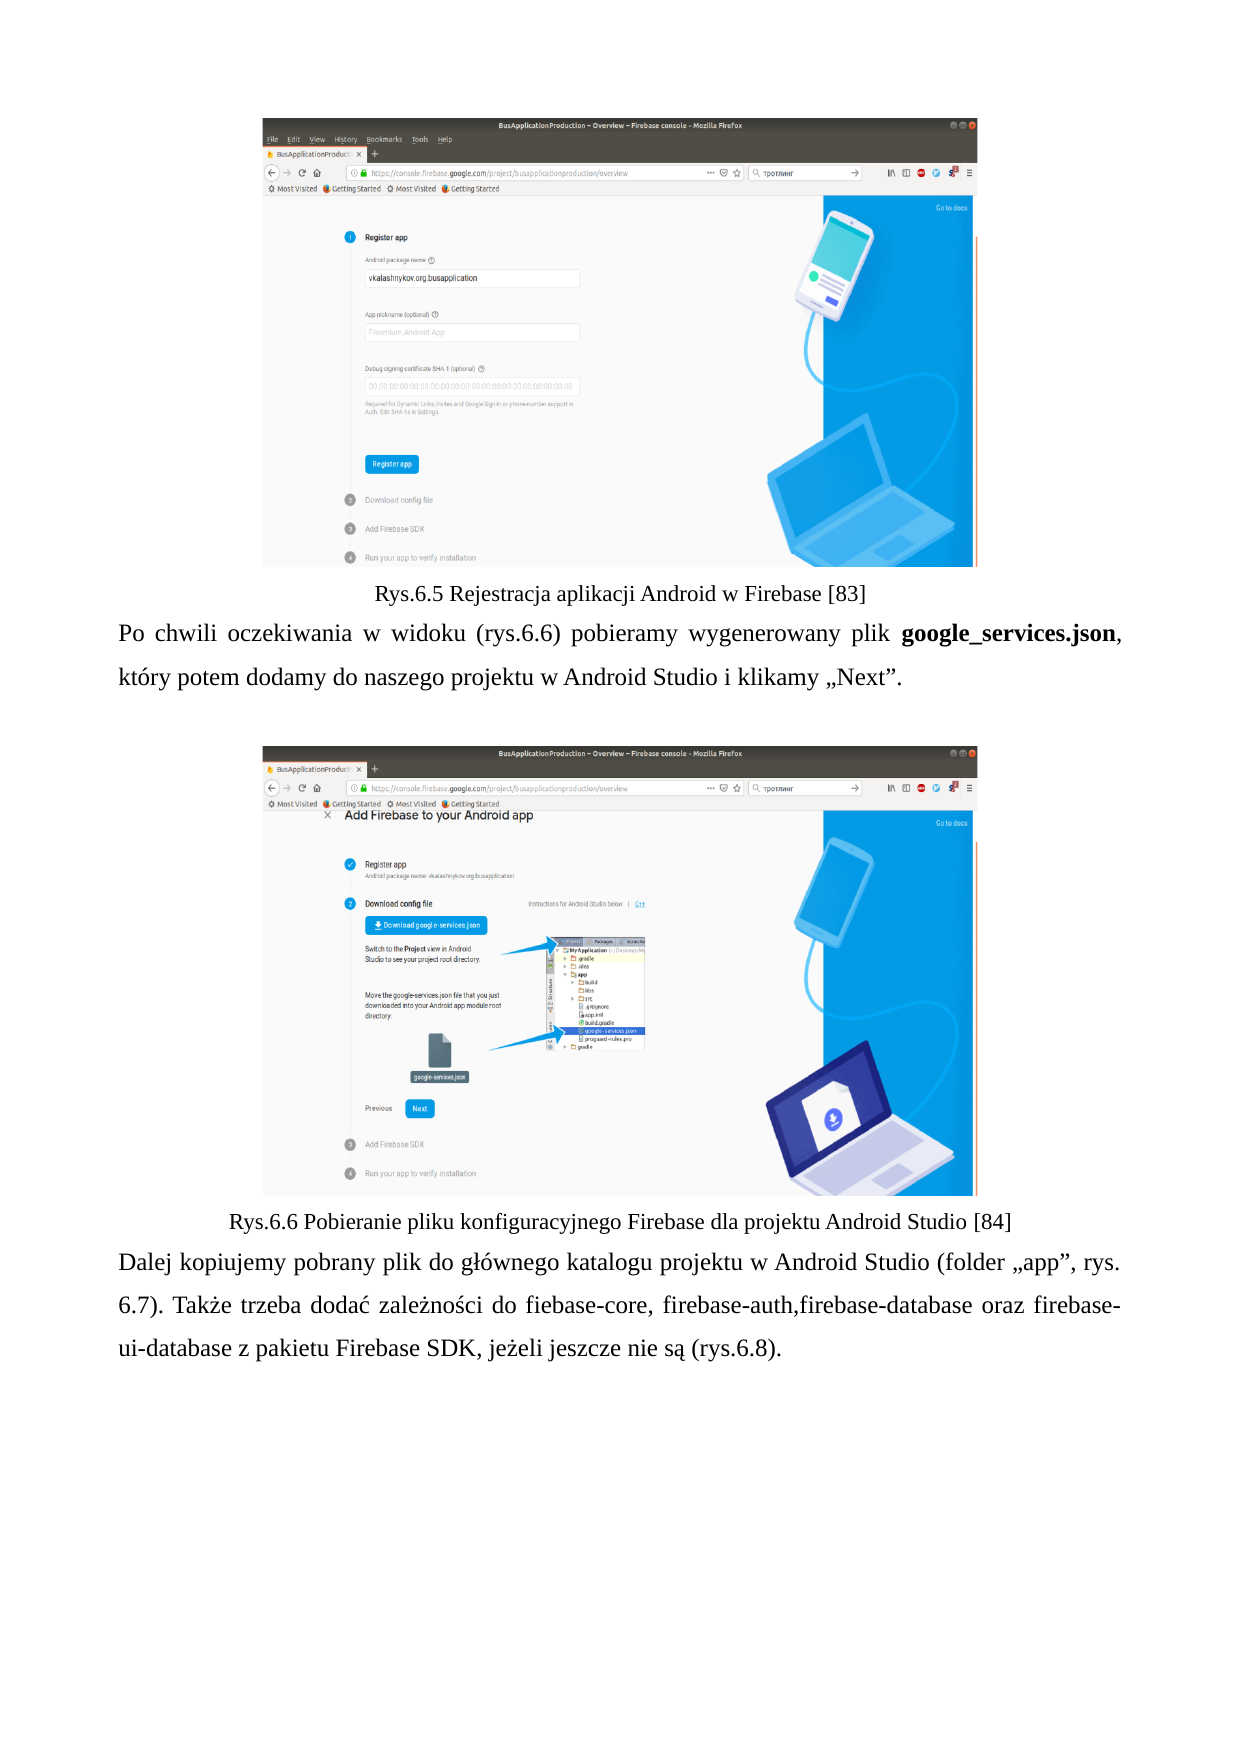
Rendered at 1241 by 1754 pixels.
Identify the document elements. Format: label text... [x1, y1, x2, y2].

text Po chwili oczekiwania w widoku (rys.6.6) pobieramy wygenerowany plik google_services.json, który potem dodamy do naszego projektu w Android Studio i klikamy „Next”. [118, 618, 1122, 690]
picture [262, 746, 978, 1196]
text Dalej kopiujemy pobrany plik do głównego katalogu projektu w Android Studio (folder „app”, rys. 6.7). Także trzeba dodać zależności do fiebase-core, firebase-auth,firebase-database oraz firebase-ui-database z pakietu Firebase SDK, jeżeli jeszcze nie są (rys.6.8). [118, 1247, 1122, 1362]
text Rys.6.5 Rejestracja aplikacji Android w Firebase [83] [118, 579, 1122, 606]
picture [262, 118, 978, 567]
text Rys.6.6 Pobieranie pliku konfiguracyjnego Firebase dla projektu Android Studio [84] [118, 1208, 1122, 1234]
